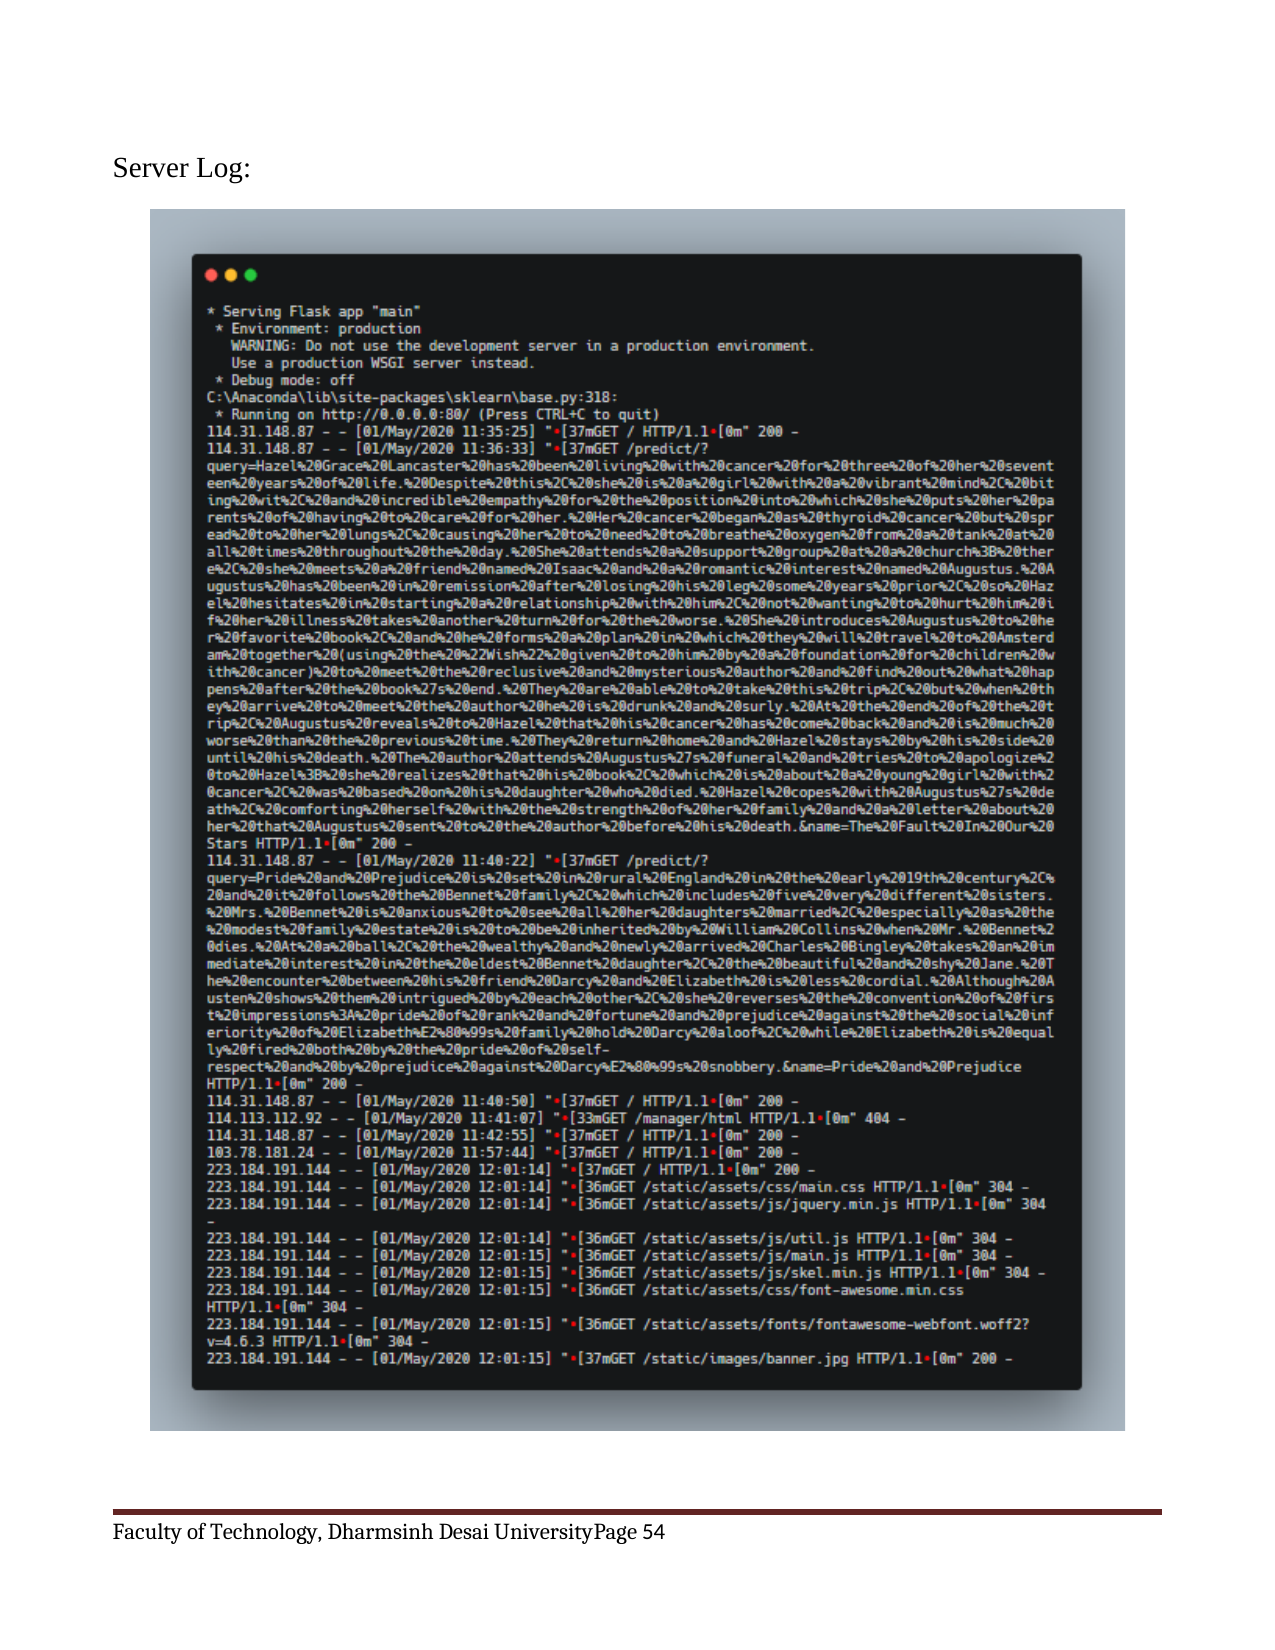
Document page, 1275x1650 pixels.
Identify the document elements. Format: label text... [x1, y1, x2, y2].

picture [150, 209, 1125, 1431]
text Server Log: [112, 150, 1162, 183]
